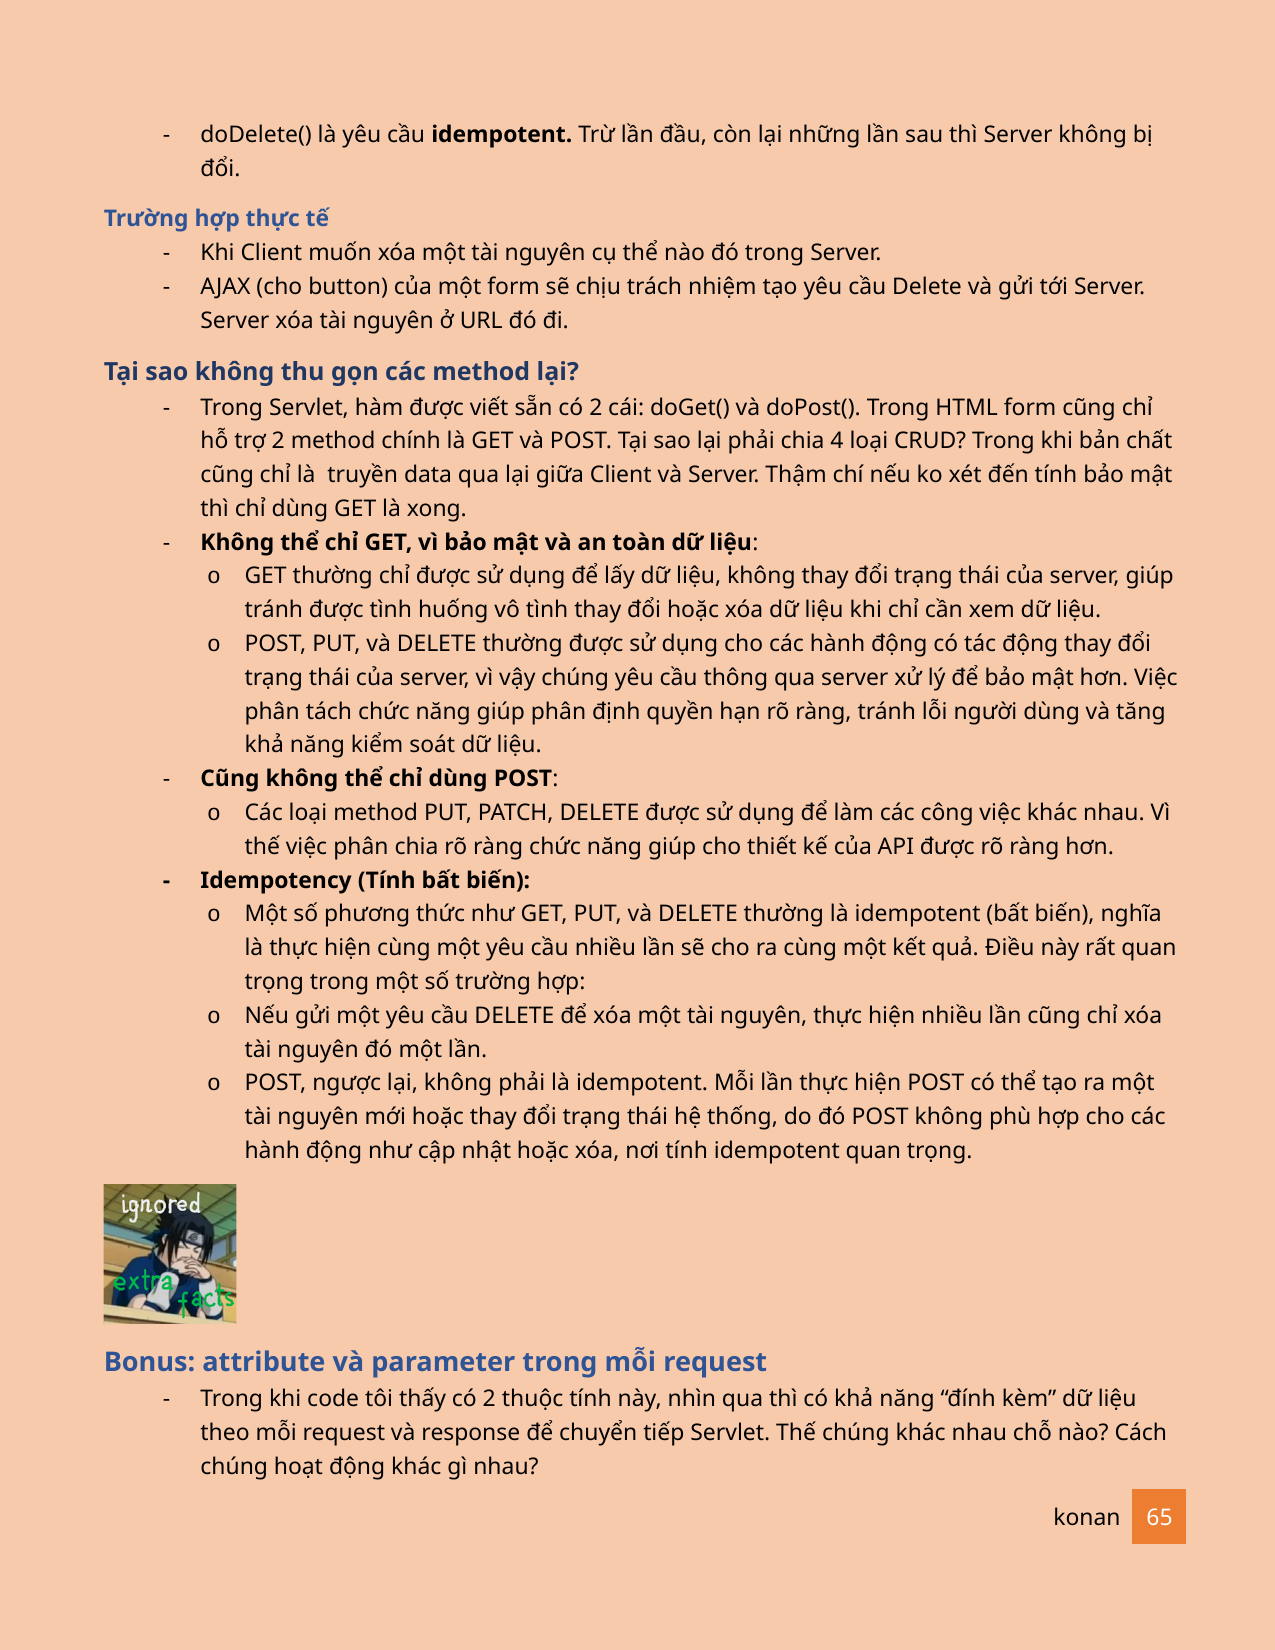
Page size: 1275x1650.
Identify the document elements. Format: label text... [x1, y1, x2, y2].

list Một số phương thức như GET, PUT, và DELETE thường là idempotent (bất biến), nghĩa là thực hiện cùng một yêu cầu nhiều lần sẽ cho ra cùng một kết quả. Điều này rất quan trọng trong một số trường hợp: [207, 897, 1186, 996]
list Các loại method PUT, PATCH, DELETE được sử dụng để làm các công việc khác nhau. Vì thế việc phân chia rõ ràng chức năng giúp cho thiết kế của API được rõ ràng hơn. [207, 796, 1186, 861]
list Khi Client muốn xóa một tài nguyên cụ thể nào đó trong Server. [163, 236, 1186, 267]
list Trong Servlet, hàm được viết sẵn có 2 cái: doGet() và doPost(). Trong HTML form cũng chỉ hỗ trợ 2 method chính là GET và POST. Tại sao lại phải chia 4 loại CRUD? Trong khi bản chất cũng chỉ là truyền data qua lại giữa Client và Server. Thậm chí nếu ko xét đến tính bảo mật thì chỉ dùng GET là xong. [163, 391, 1186, 523]
list Cũng không thể chỉ dùng POST: [163, 762, 1186, 793]
list POST, PUT, và DELETE thường được sử dụng cho các hành động có tác động thay đổi trạng thái của server, vì vậy chúng yêu cầu thông qua server xử lý để bảo mật hơn. Việc phân tách chức năng giúp phân định quyền hạn rõ ràng, tránh lỗi người dùng và tăng khả năng kiểm soát dữ liệu. [207, 627, 1186, 760]
list Idempotency (Tính bất biến): [163, 863, 1186, 895]
list GET thường chỉ được sử dụng để lấy dữ liệu, không thay đổi trạng thái của server, giúp tránh được tình huống vô tình thay đổi hoặc xóa dữ liệu khi chỉ cần xem dữ liệu. [207, 559, 1186, 624]
subtitle Tại sao không thu gọn các method lại? [103, 354, 1186, 388]
list AJAX (cho button) của một form sẽ chịu trách nhiệm tạo yêu cầu Delete và gửi tới Server. Server xóa tài nguyên ở URL đó đi. [163, 270, 1186, 335]
list POST, ngược lại, không phải là idempotent. Mỗi lần thực hiện POST có thể tạo ra một tài nguyên mới hoặc thay đổi trạng thái hệ thống, do đó POST không phù hợp cho các hành động như cập nhật hoặc xóa, nơi tính idempotent quan trọng. [207, 1066, 1186, 1165]
list Trong khi code tôi thấy có 2 thuộc tính này, nhìn qua thì có khả năng “đính kèm” dữ liệu theo mỗi request và response để chuyển tiếp Servlet. Thế chúng khác nhau chỗ nào? Cách chúng hoạt động khác gì nhau? [163, 1382, 1186, 1481]
list doDelete() là yêu cầu idempotent. Trừ lần đầu, còn lại những lần sau thì Server không bị đổi. [163, 118, 1186, 183]
subtitle Bonus: attribute và parameter trong mỗi request [103, 1342, 1186, 1379]
subtitle Trường hợp thực tế [103, 202, 1186, 233]
picture [103, 1184, 237, 1324]
list Nếu gửi một yêu cầu DELETE để xóa một tài nguyên, thực hiện nhiều lần cũng chỉ xóa tài nguyên đó một lần. [207, 999, 1186, 1064]
list Không thể chỉ GET, vì bảo mật và an toàn dữ liệu: [163, 526, 1186, 557]
